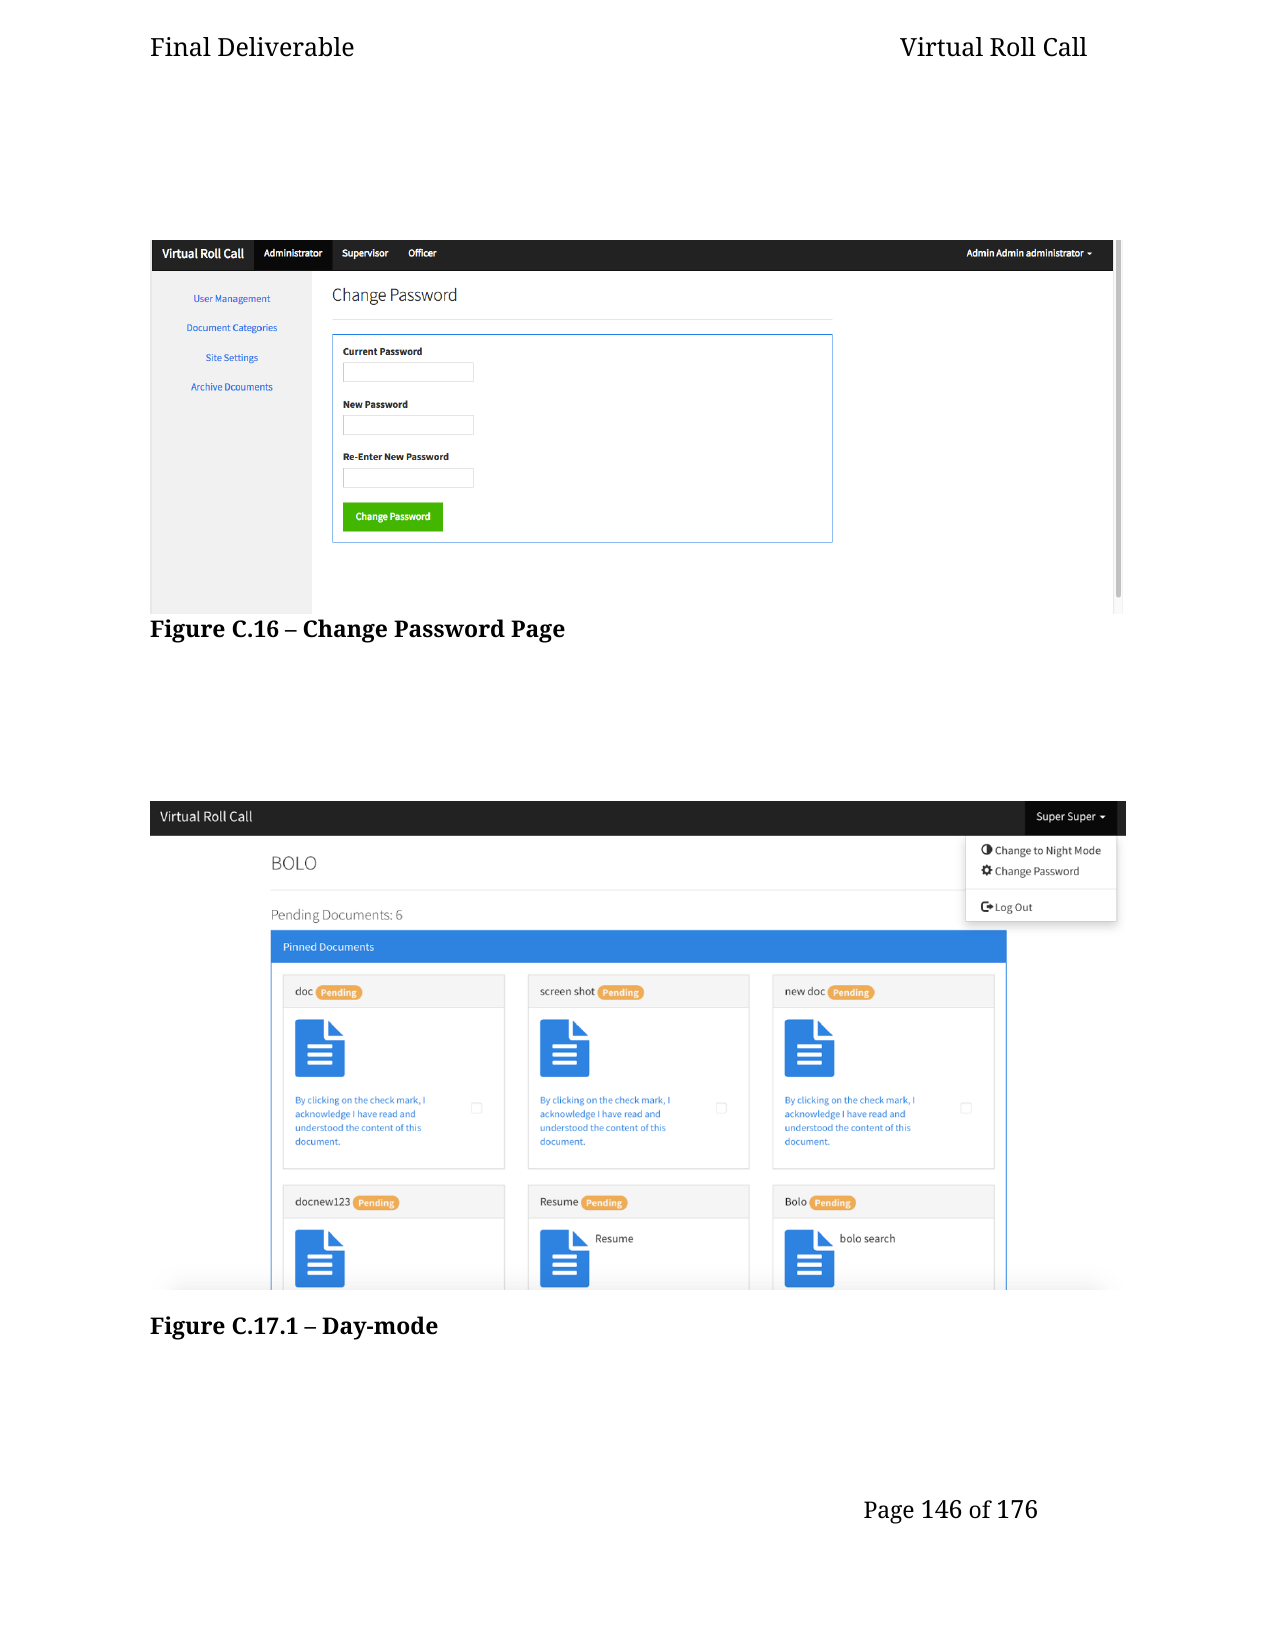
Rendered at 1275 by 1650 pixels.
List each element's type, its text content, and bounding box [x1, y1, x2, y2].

text Figure C.17.1 – Day-mode [150, 1310, 1125, 1342]
picture [150, 801, 1126, 1290]
picture [150, 240, 1123, 614]
